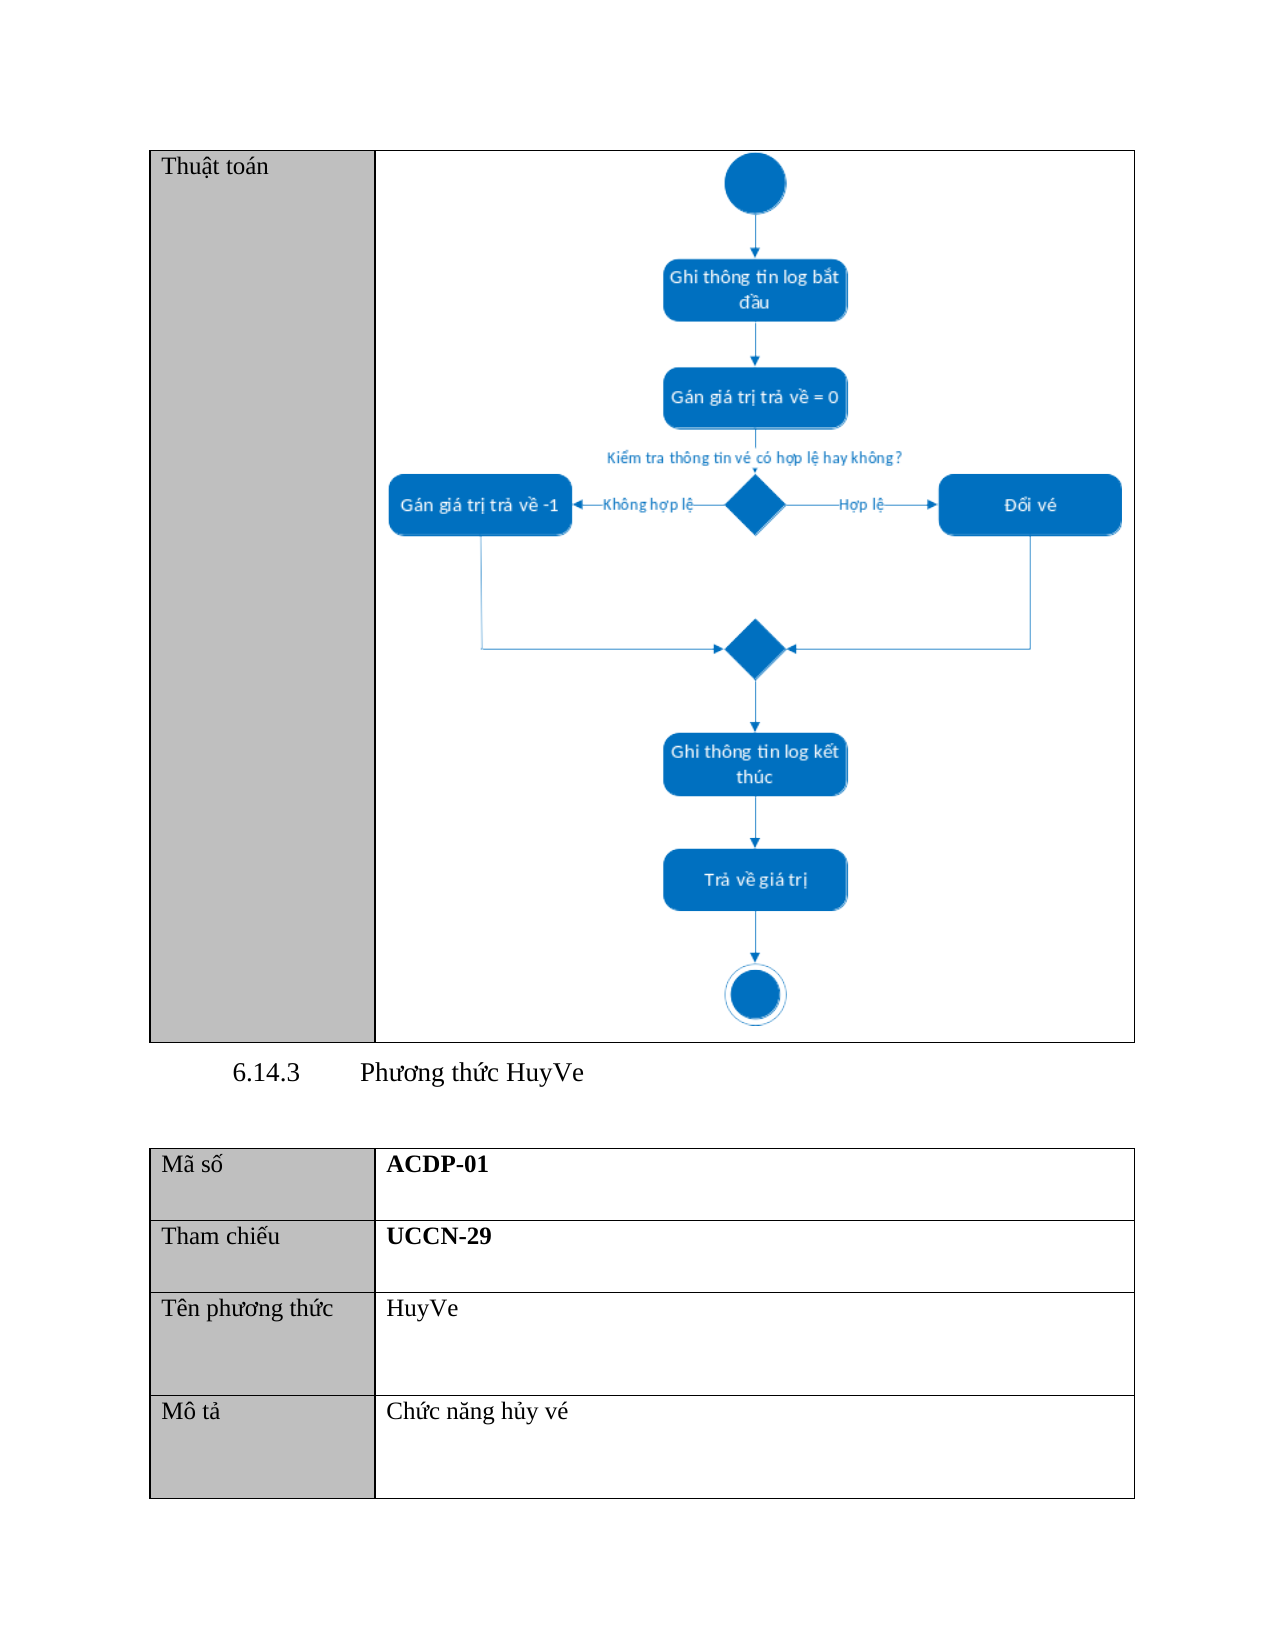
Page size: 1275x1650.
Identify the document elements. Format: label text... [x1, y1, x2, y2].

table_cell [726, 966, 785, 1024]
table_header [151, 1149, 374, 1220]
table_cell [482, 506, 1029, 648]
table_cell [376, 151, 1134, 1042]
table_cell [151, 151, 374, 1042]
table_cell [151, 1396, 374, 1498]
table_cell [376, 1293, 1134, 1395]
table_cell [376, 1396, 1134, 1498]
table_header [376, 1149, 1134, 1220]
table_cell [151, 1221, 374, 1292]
list Phương thức HuyVe [300, 1056, 1125, 1087]
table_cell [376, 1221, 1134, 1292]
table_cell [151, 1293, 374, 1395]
